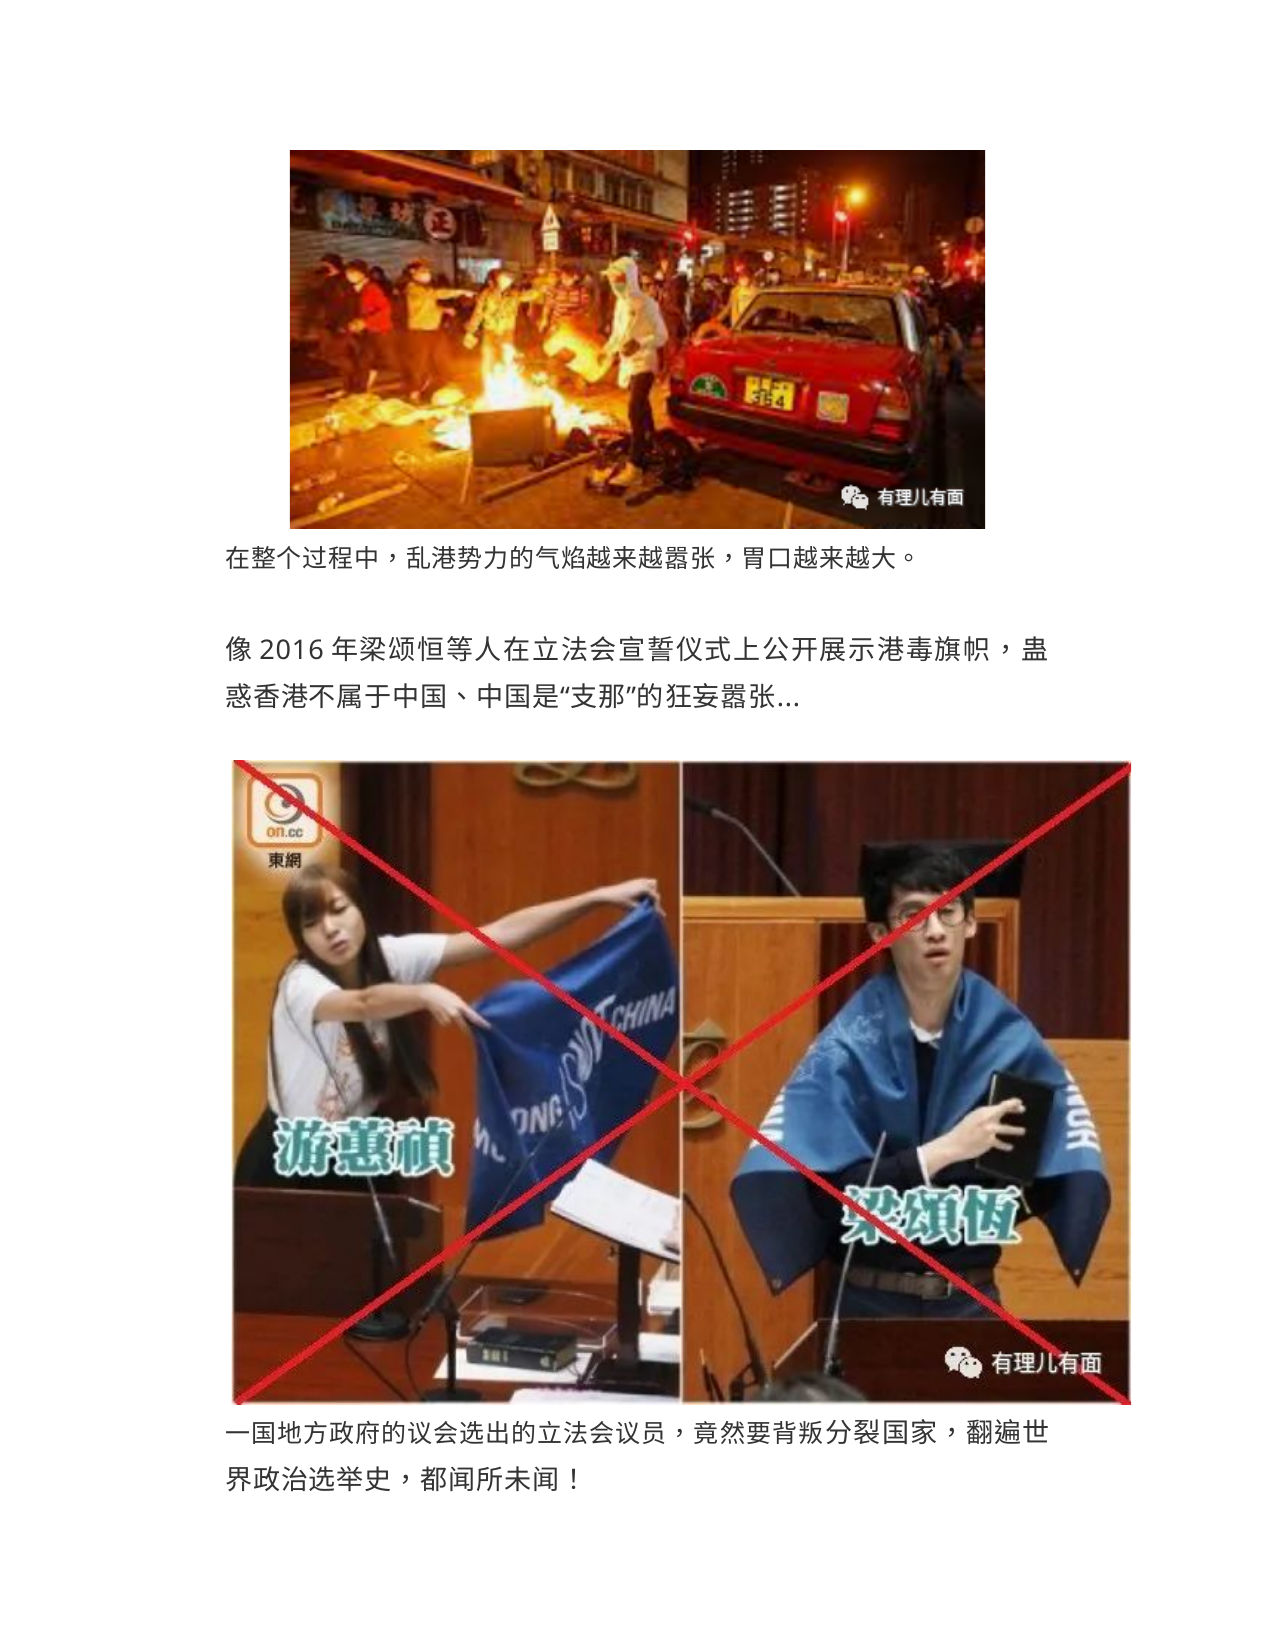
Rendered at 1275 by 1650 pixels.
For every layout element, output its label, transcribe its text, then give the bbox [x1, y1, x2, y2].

picture [289, 150, 986, 529]
text 在整个过程中，乱港势力的气焰越来越嚣张，胃口越来越大。 [225, 528, 1050, 574]
text 像2016年梁颂恒等人在立法会宣誓仪式上公开展示港毒旗帜，蛊惑香港不属于中国、中国是“支那”的狂妄嚣张... [225, 621, 1050, 714]
picture [231, 760, 1132, 1405]
text 一国地方政府的议会选出的立法会议员，竟然要背叛分裂国家，翻遍世界政治选举史，都闻所未闻！ [225, 1404, 1050, 1497]
